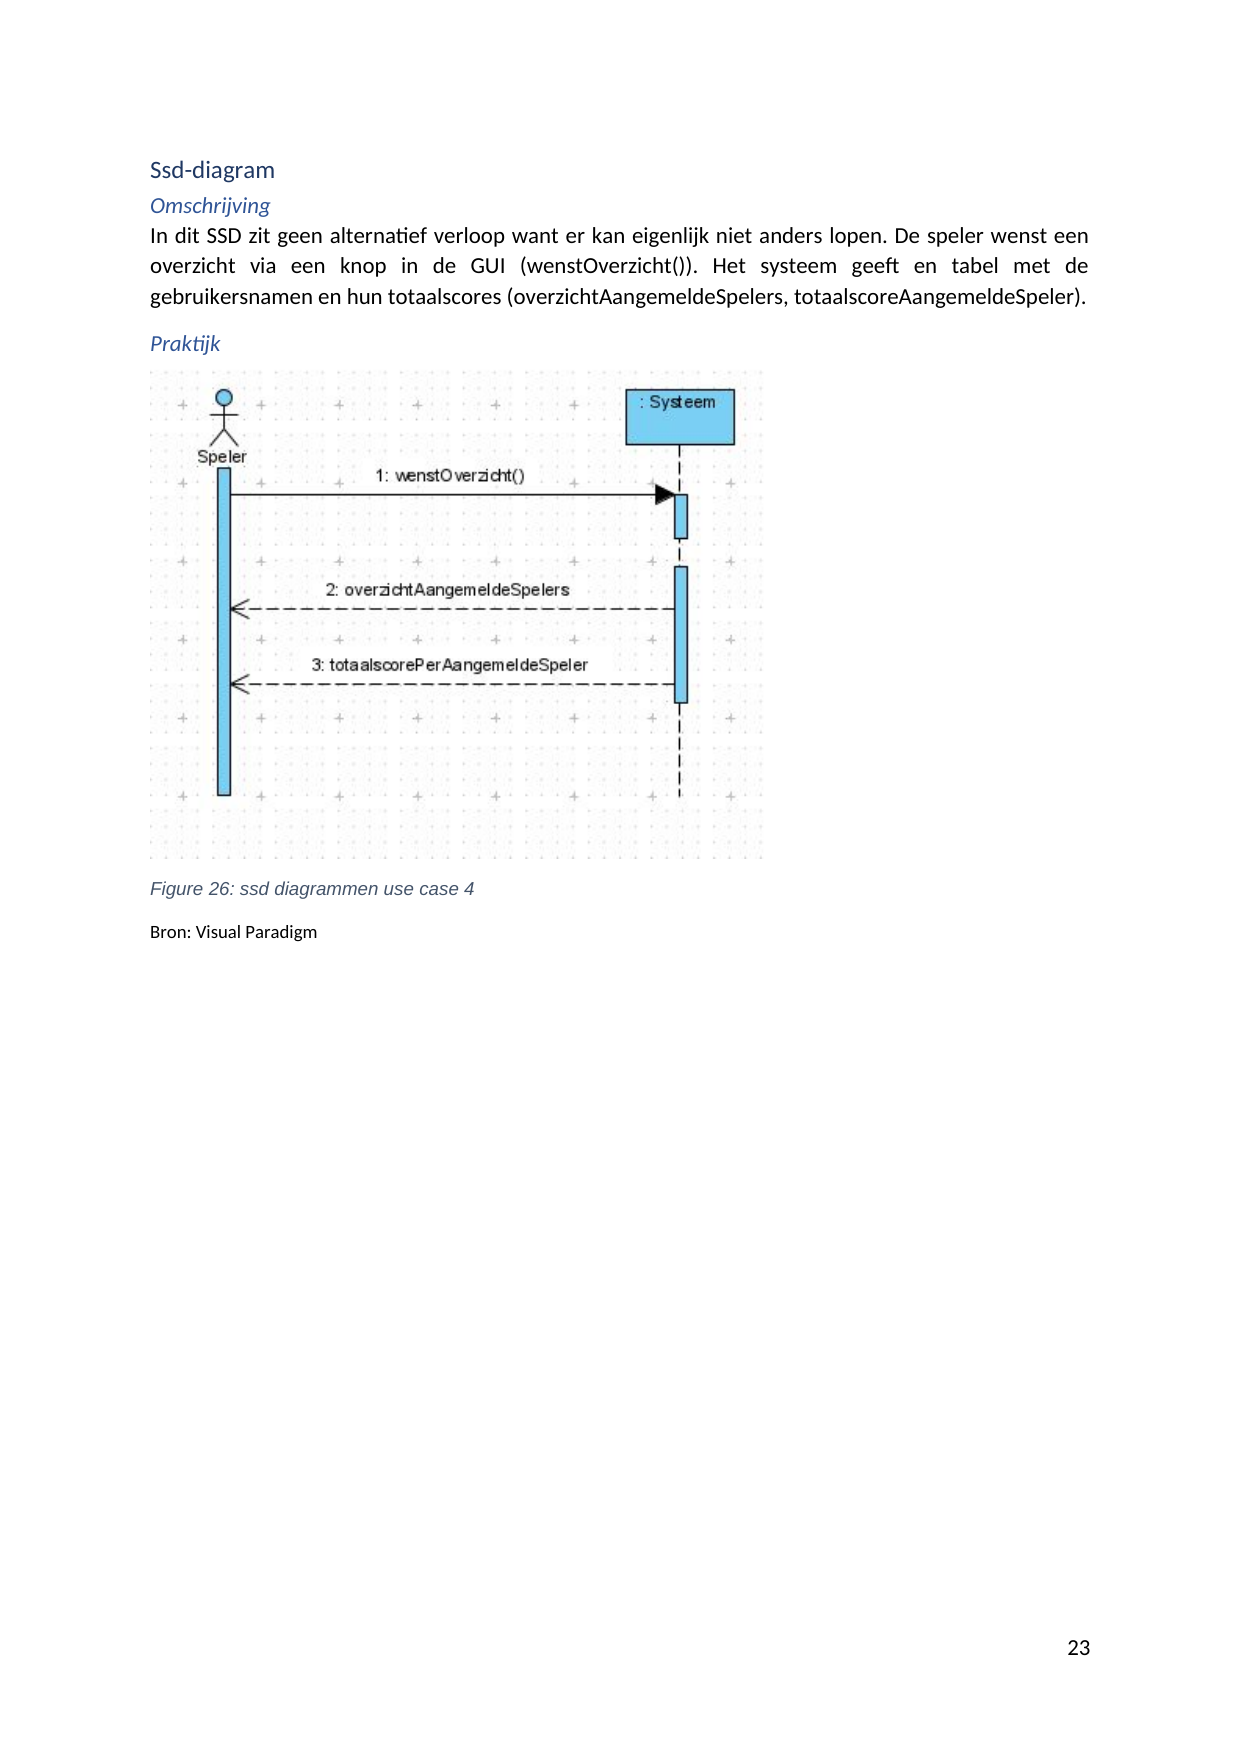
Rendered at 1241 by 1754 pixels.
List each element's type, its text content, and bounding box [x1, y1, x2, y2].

text In dit SSD zit geen alternatief verloop want er kan eigenlijk niet anders lopen. De speler wenst een overzicht via een knop in de GUI (wenstOverzicht()). Het systeem geeft en tabel met de gebruikersnamen en hun totaalscores (overzichtAangemeldeSpelers, totaalscoreAangemeldeSpeler). [150, 221, 1090, 310]
text Figure 26: ssd diagrammen use case 4 [150, 878, 1090, 899]
picture [150, 358, 775, 859]
subtitle Ssd-diagram [150, 154, 1090, 185]
subtitle Praktijk [150, 329, 1090, 357]
text Bron: Visual Paradigm [150, 920, 1090, 943]
subtitle Omschrijving [150, 191, 1090, 219]
